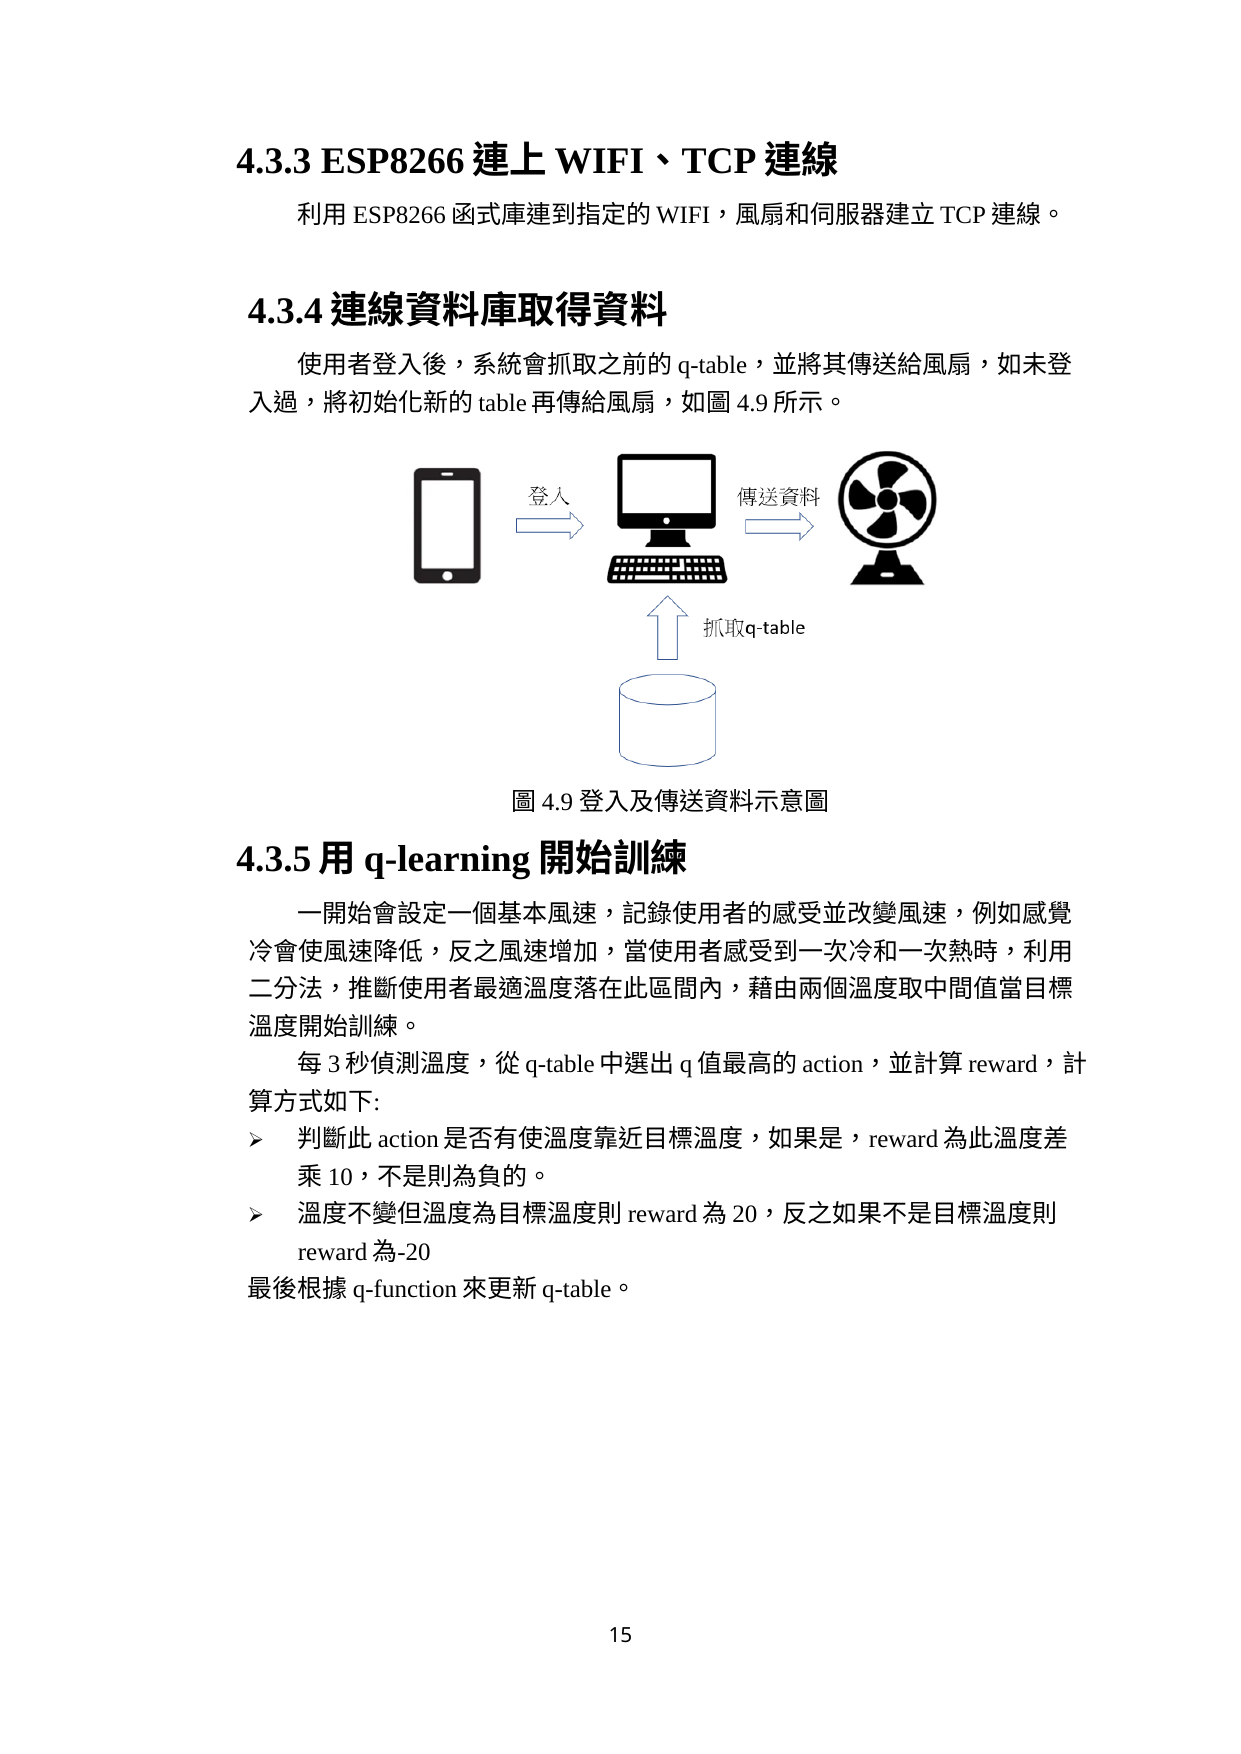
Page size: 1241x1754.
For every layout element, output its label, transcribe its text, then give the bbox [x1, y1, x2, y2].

text 4.3.5用q-learning開始訓練 [236, 818, 1092, 893]
text 一開始會設定一個基本風速，記錄使用者的感受並改變風速，例如感覺冷會使風速降低，反之風速增加，當使用者感受到一次冷和一次熱時，利用二分法，推斷使用者最適溫度落在此區間內，藉由兩個溫度取中間值當目標溫度開始訓練。 [248, 893, 1092, 1043]
text 利用ESP8266函式庫連到指定的WIFI，風扇和伺服器建立TCP連線。 [248, 194, 1092, 232]
text 每3秒偵測溫度，從q-table中選出q值最高的action，並計算reward，計算方式如下: [248, 1043, 1092, 1118]
text 4.3.3 ESP8266連上WIFI、TCP連線 [186, 119, 1092, 194]
text 使用者登入後，系統會抓取之前的q-table，並將其傳送給風扇，如未登入過，將初始化新的table再傳給風扇，如圖4.9所示。 [248, 344, 1092, 419]
table_cell 圖4.9 登入及傳送資料示意圖 [237, 780, 1104, 818]
text 4.3.4連線資料庫取得資料 [148, 269, 1092, 344]
list 溫度不變但溫度為目標溫度則reward為20，反之如果不是目標溫度則reward為-20 [248, 1193, 1092, 1268]
table_header [237, 419, 1104, 780]
list 判斷此action是否有使溫度靠近目標溫度，如果是，reward為此溫度差乘10，不是則為負的。 [248, 1118, 1092, 1193]
text 最後根據q-function來更新q-table。 [198, 1268, 1092, 1305]
